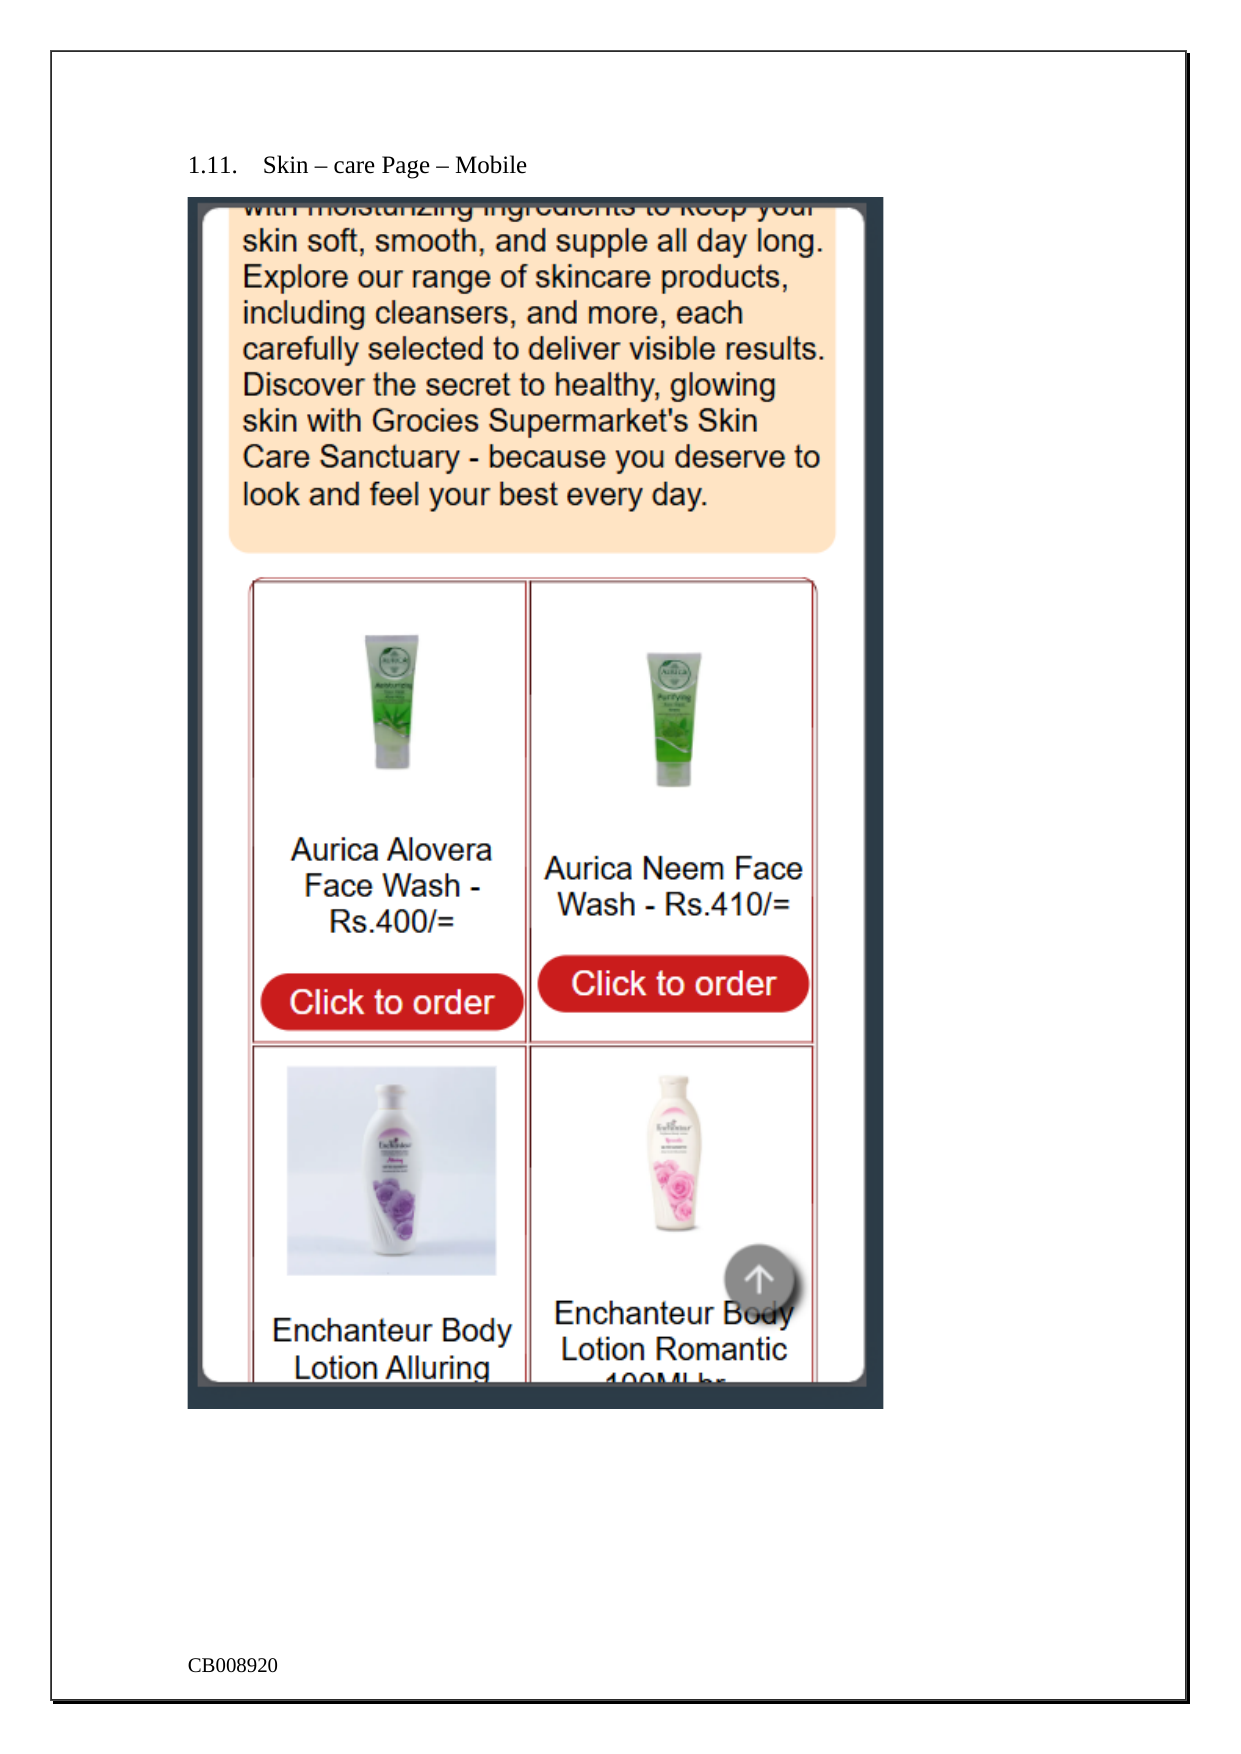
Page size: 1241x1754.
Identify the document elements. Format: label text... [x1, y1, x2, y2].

picture [187, 197, 884, 1409]
list Skin – care Page – Mobile [188, 150, 1087, 179]
